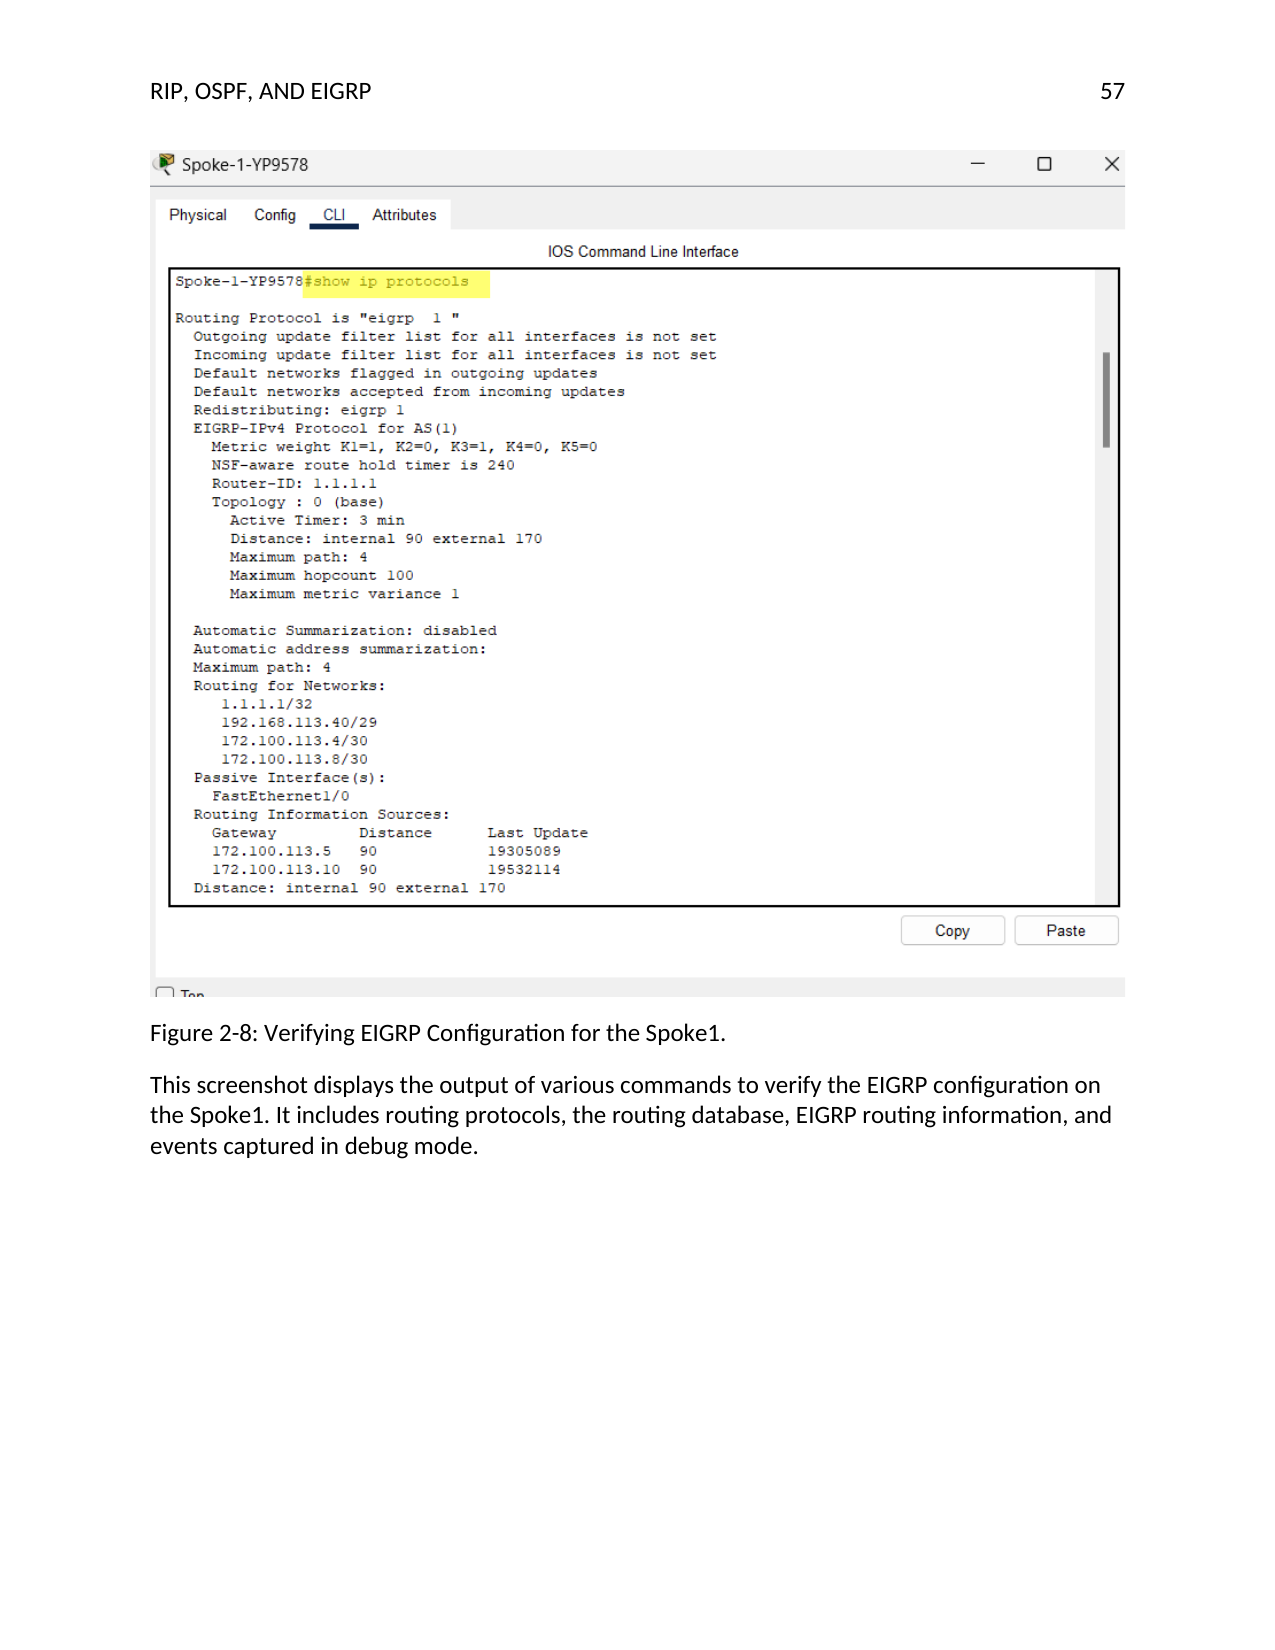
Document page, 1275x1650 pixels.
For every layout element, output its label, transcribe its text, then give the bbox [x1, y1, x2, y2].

text Figure 2-8: Verifying EIGRP Configuration for the Spoke1. [150, 1017, 1125, 1048]
text This screenshot displays the output of various commands to verify the EIGRP configuration on the Spoke1. It includes routing protocols, the routing database, EIGRP routing information, and events captured in debug mode. [150, 1069, 1125, 1160]
picture [150, 150, 1125, 997]
